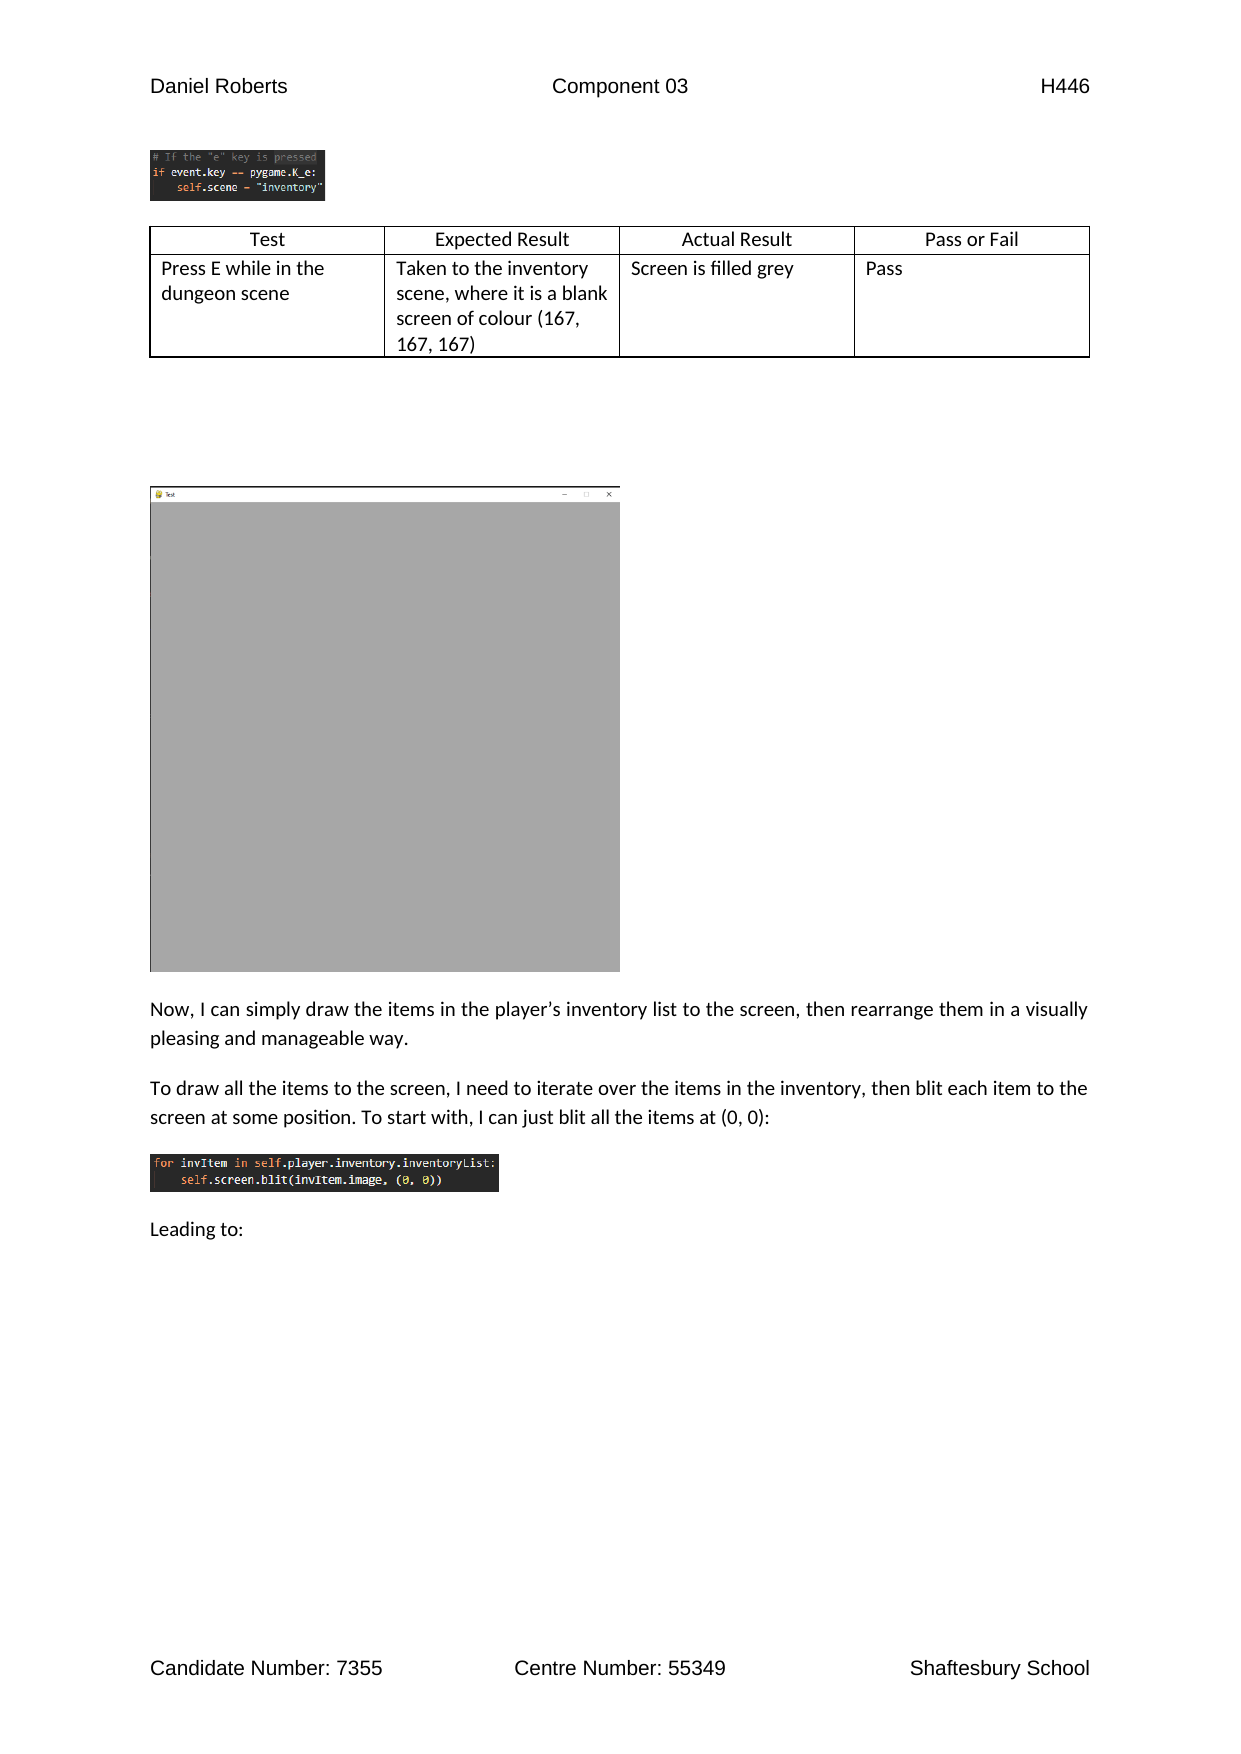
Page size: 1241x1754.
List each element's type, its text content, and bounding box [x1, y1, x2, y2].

picture [150, 486, 620, 972]
text Leading to: [150, 1216, 1090, 1242]
text To draw all the items to the screen, I need to iterate over the items in the inventory, then blit each item to the screen at some position. To start with, I can just blit all the items at (0, 0): [150, 1075, 1090, 1130]
table_header Actual Result [620, 227, 854, 254]
picture [150, 150, 325, 201]
text Now, I can simply draw the items in the player’s inventory list to the screen, then rearrange them in a visually pleasing and manageable way. [150, 996, 1090, 1051]
table_header Pass or Fail [855, 227, 1089, 254]
picture [150, 1154, 499, 1192]
table_header Expected Result [385, 227, 619, 254]
table_cell Pass [855, 255, 1089, 356]
table_cell Taken to the inventory scene, where it is a blank screen of colour (167, 167, 167) [385, 255, 619, 356]
table_cell Press E while in the dungeon scene [151, 255, 384, 356]
table_header Test [151, 227, 384, 254]
table_cell Screen is filled grey [620, 255, 854, 356]
